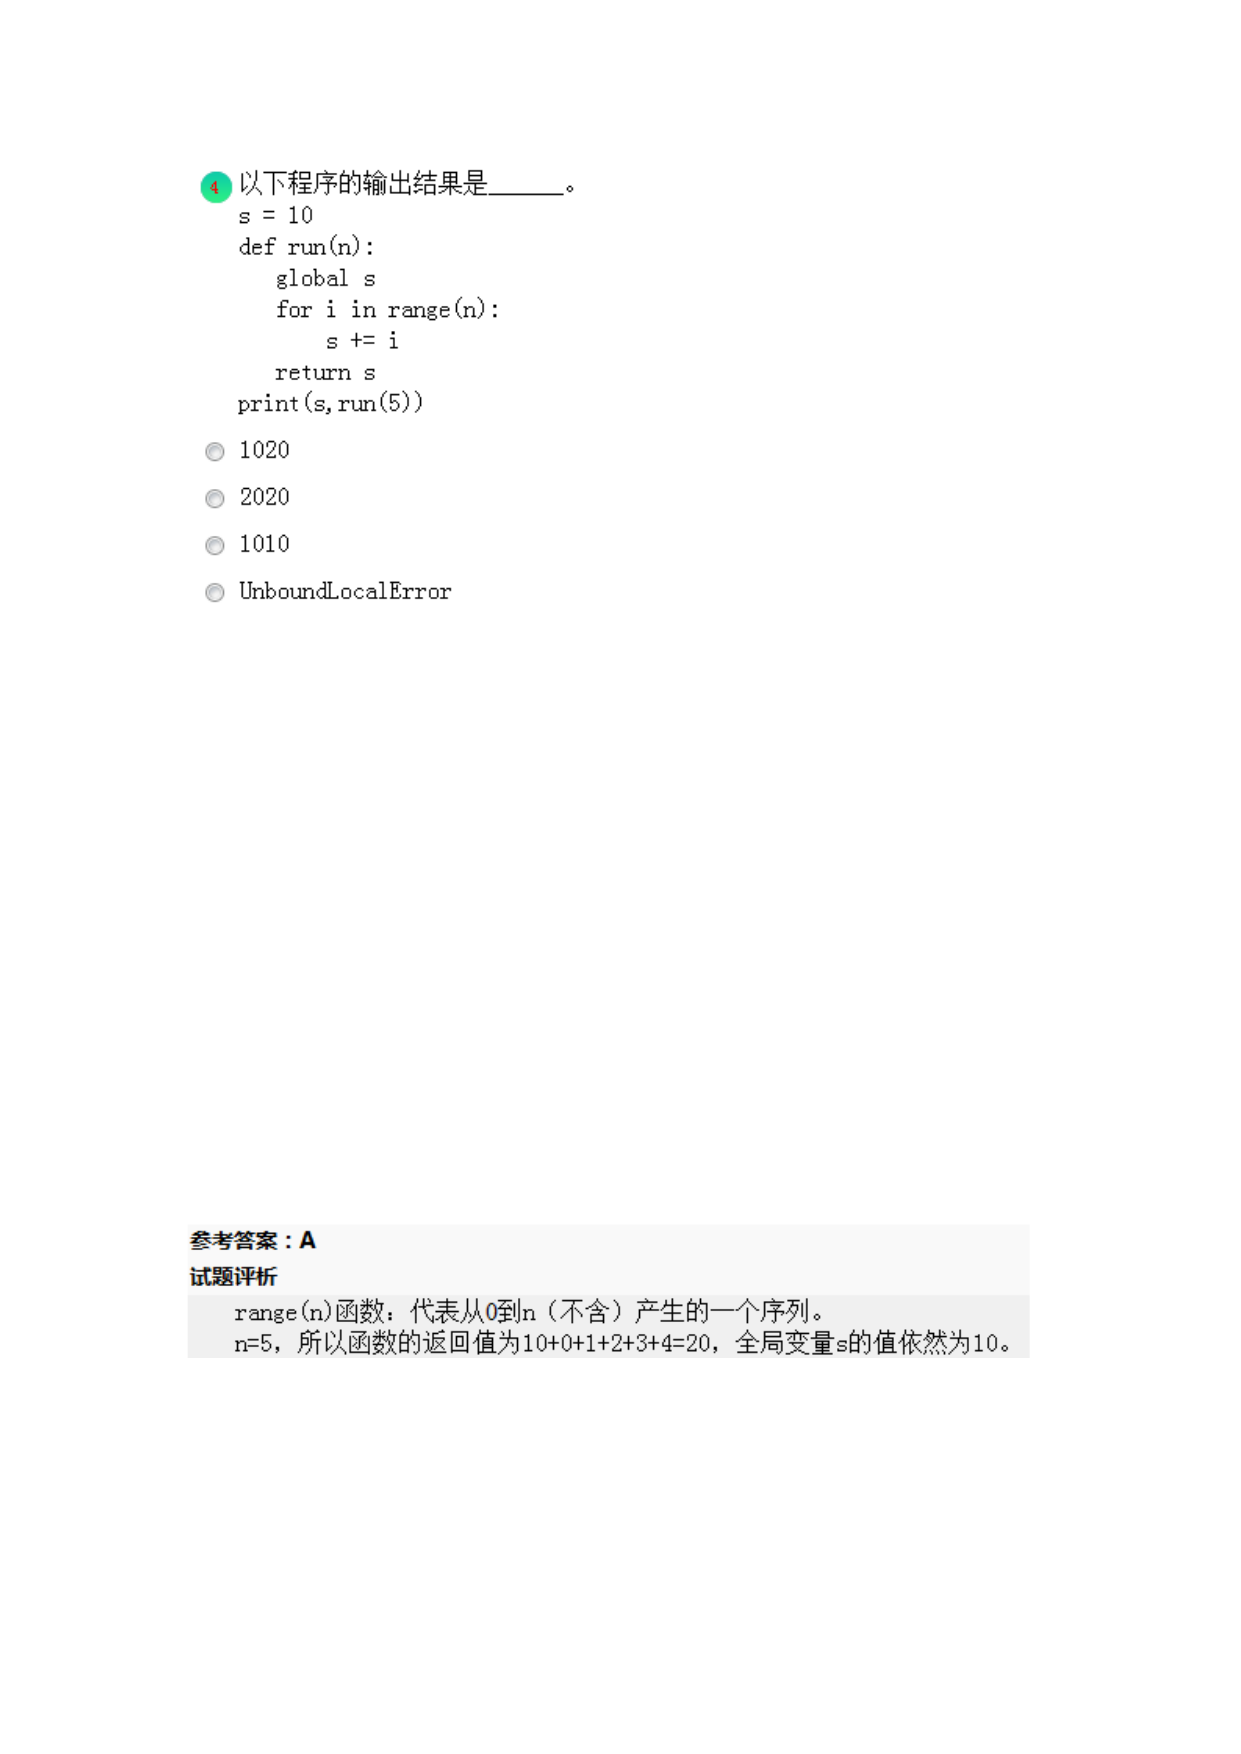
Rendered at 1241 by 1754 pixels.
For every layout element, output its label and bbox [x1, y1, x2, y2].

picture [187, 162, 1030, 1358]
